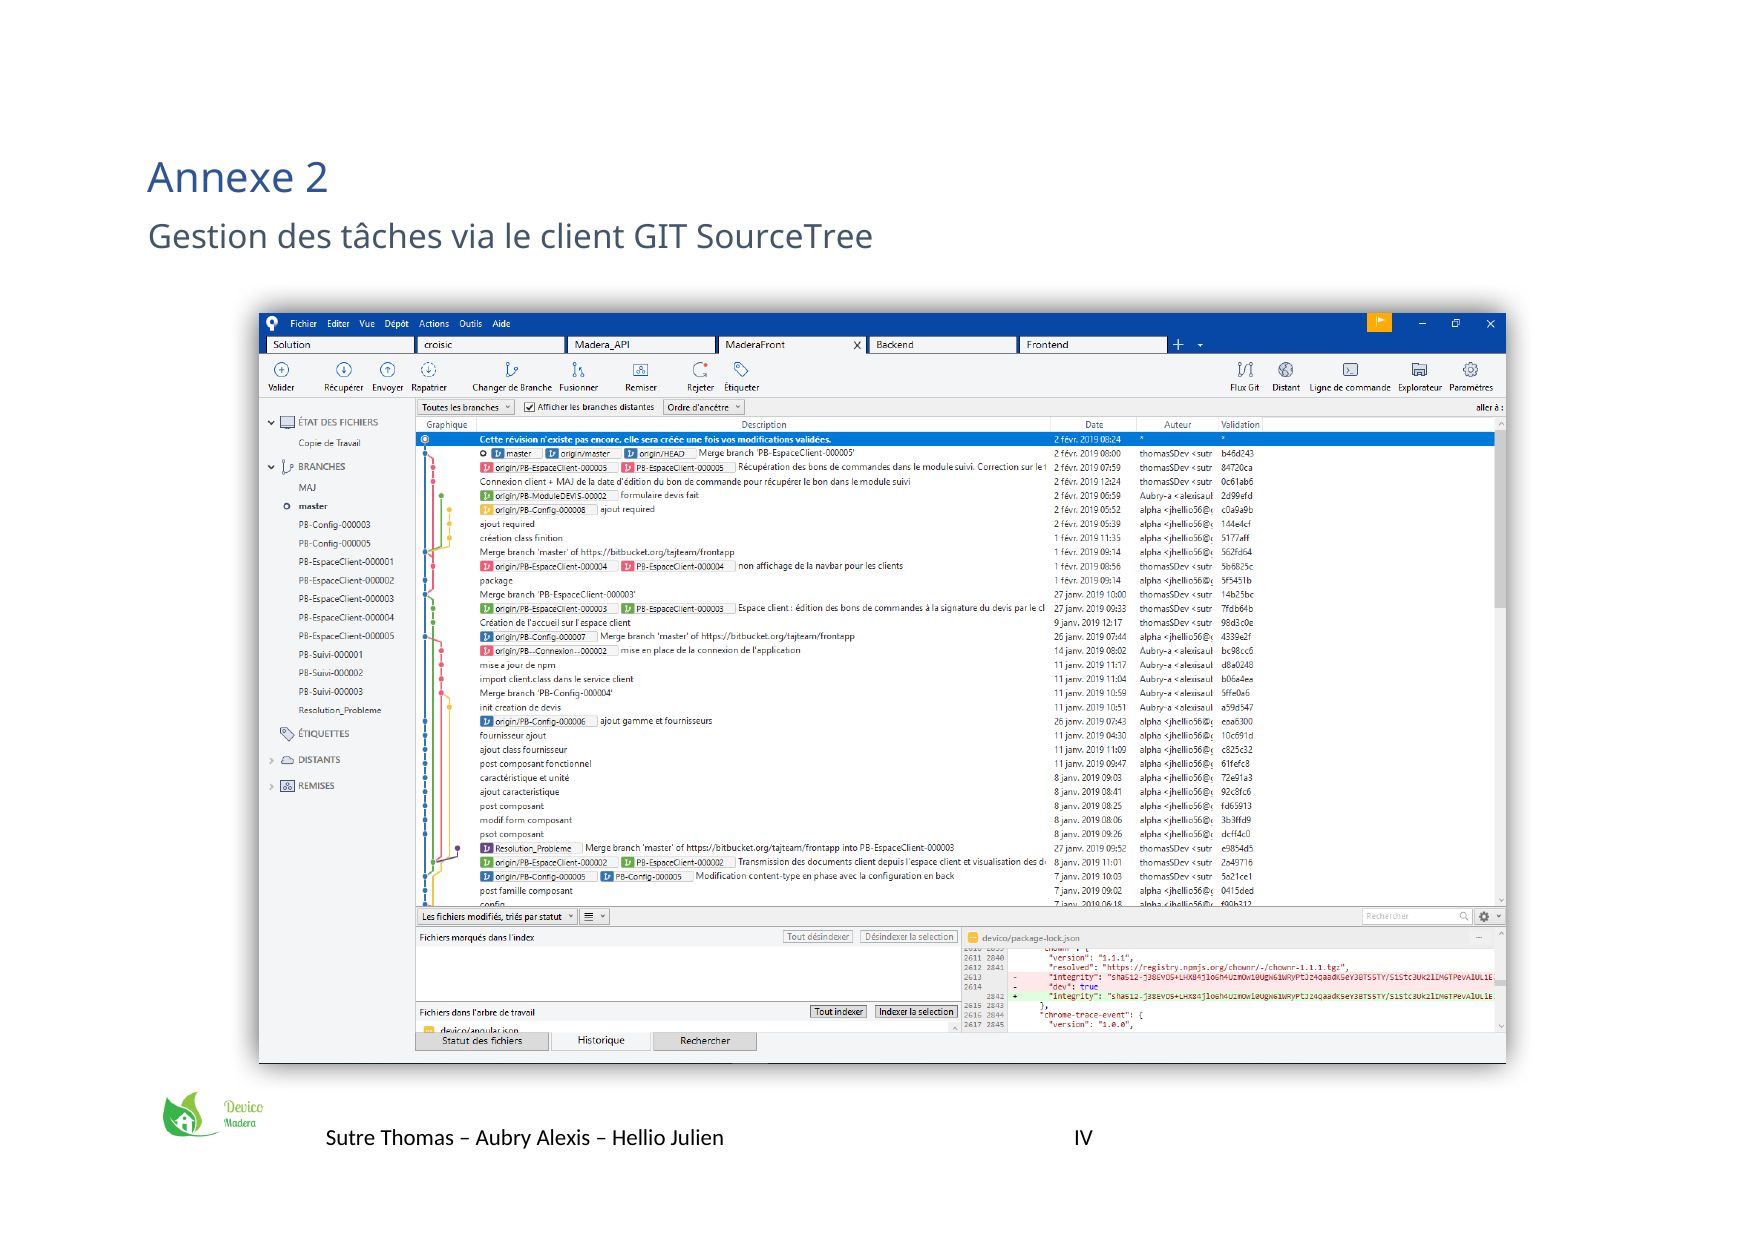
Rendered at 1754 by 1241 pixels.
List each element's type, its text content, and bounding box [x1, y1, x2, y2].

picture [147, 1073, 289, 1146]
picture [259, 313, 1506, 1064]
subtitle Gestion des tâches via le client GIT SourceTree [148, 213, 1606, 258]
subtitle Annexe 2 [148, 148, 1606, 204]
